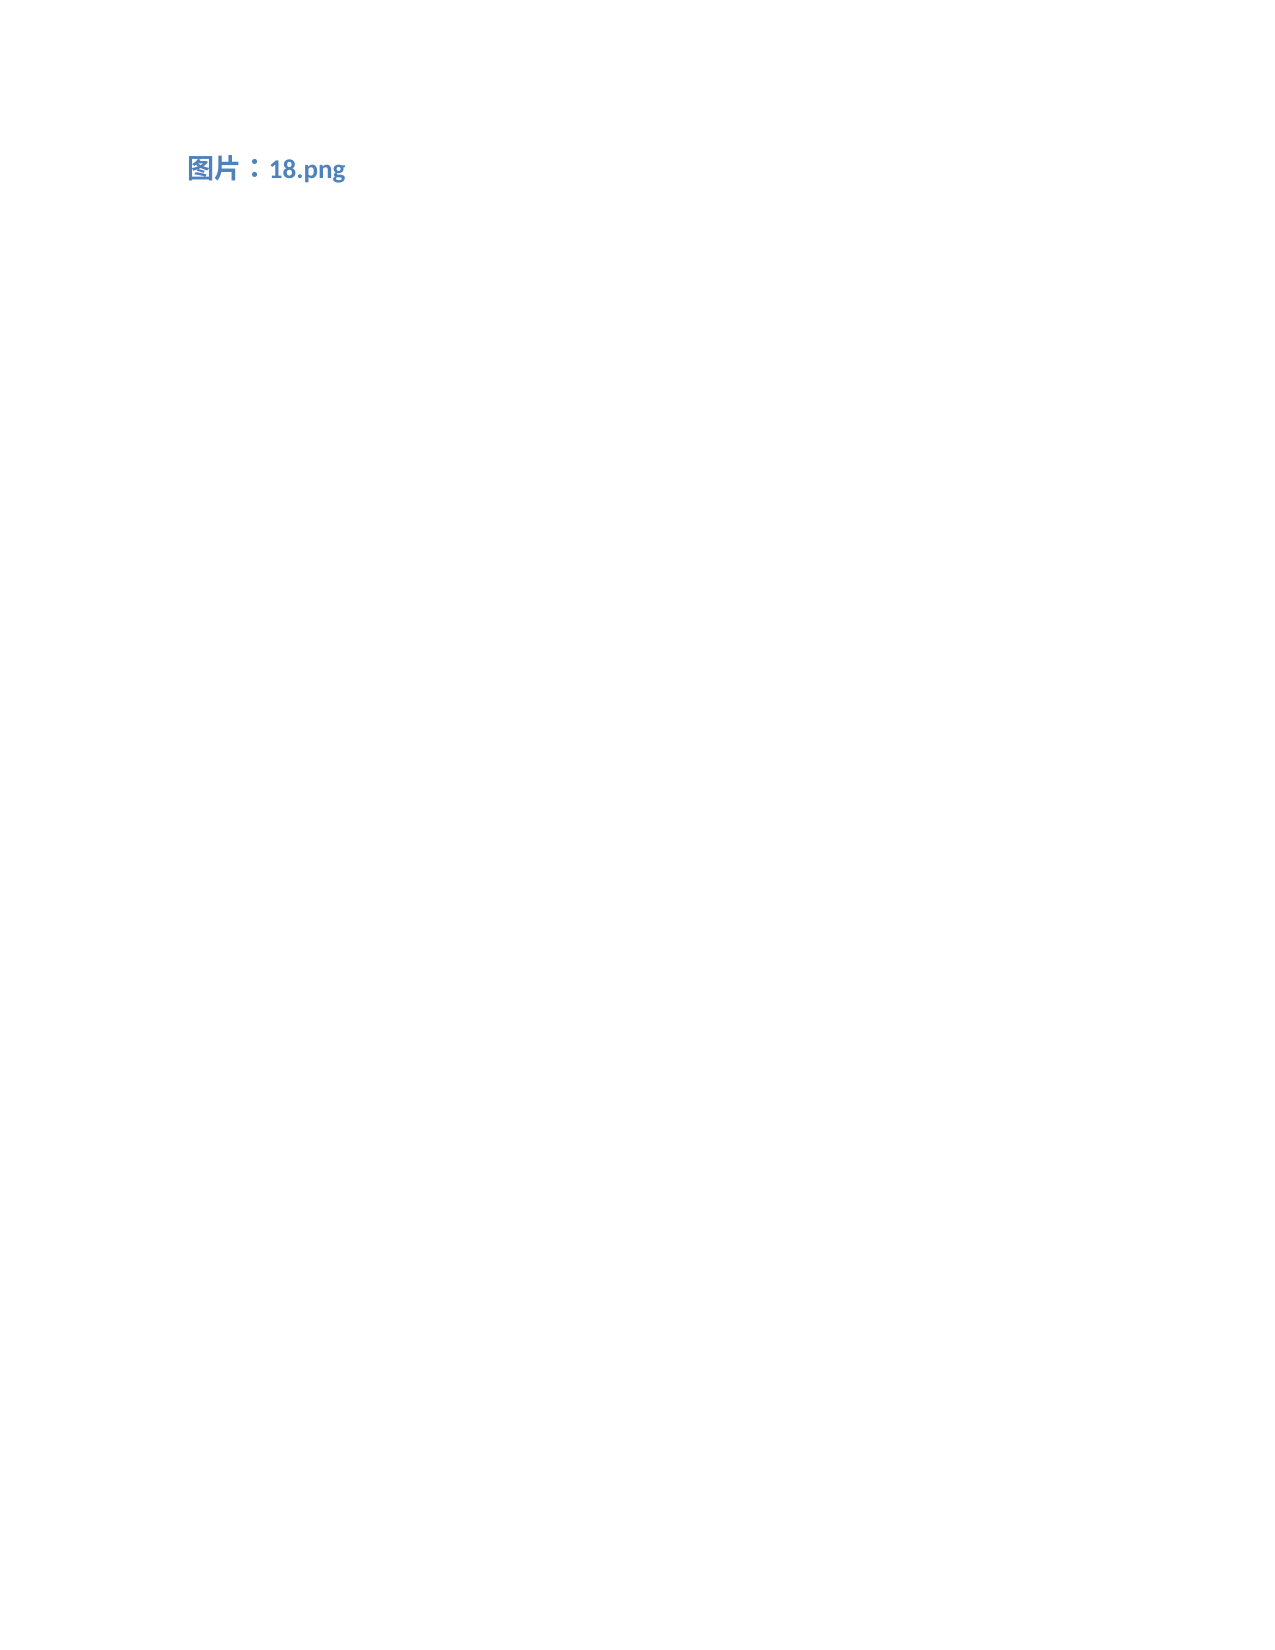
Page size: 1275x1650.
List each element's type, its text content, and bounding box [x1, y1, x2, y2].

subtitle 图片：18.png [187, 150, 1087, 187]
